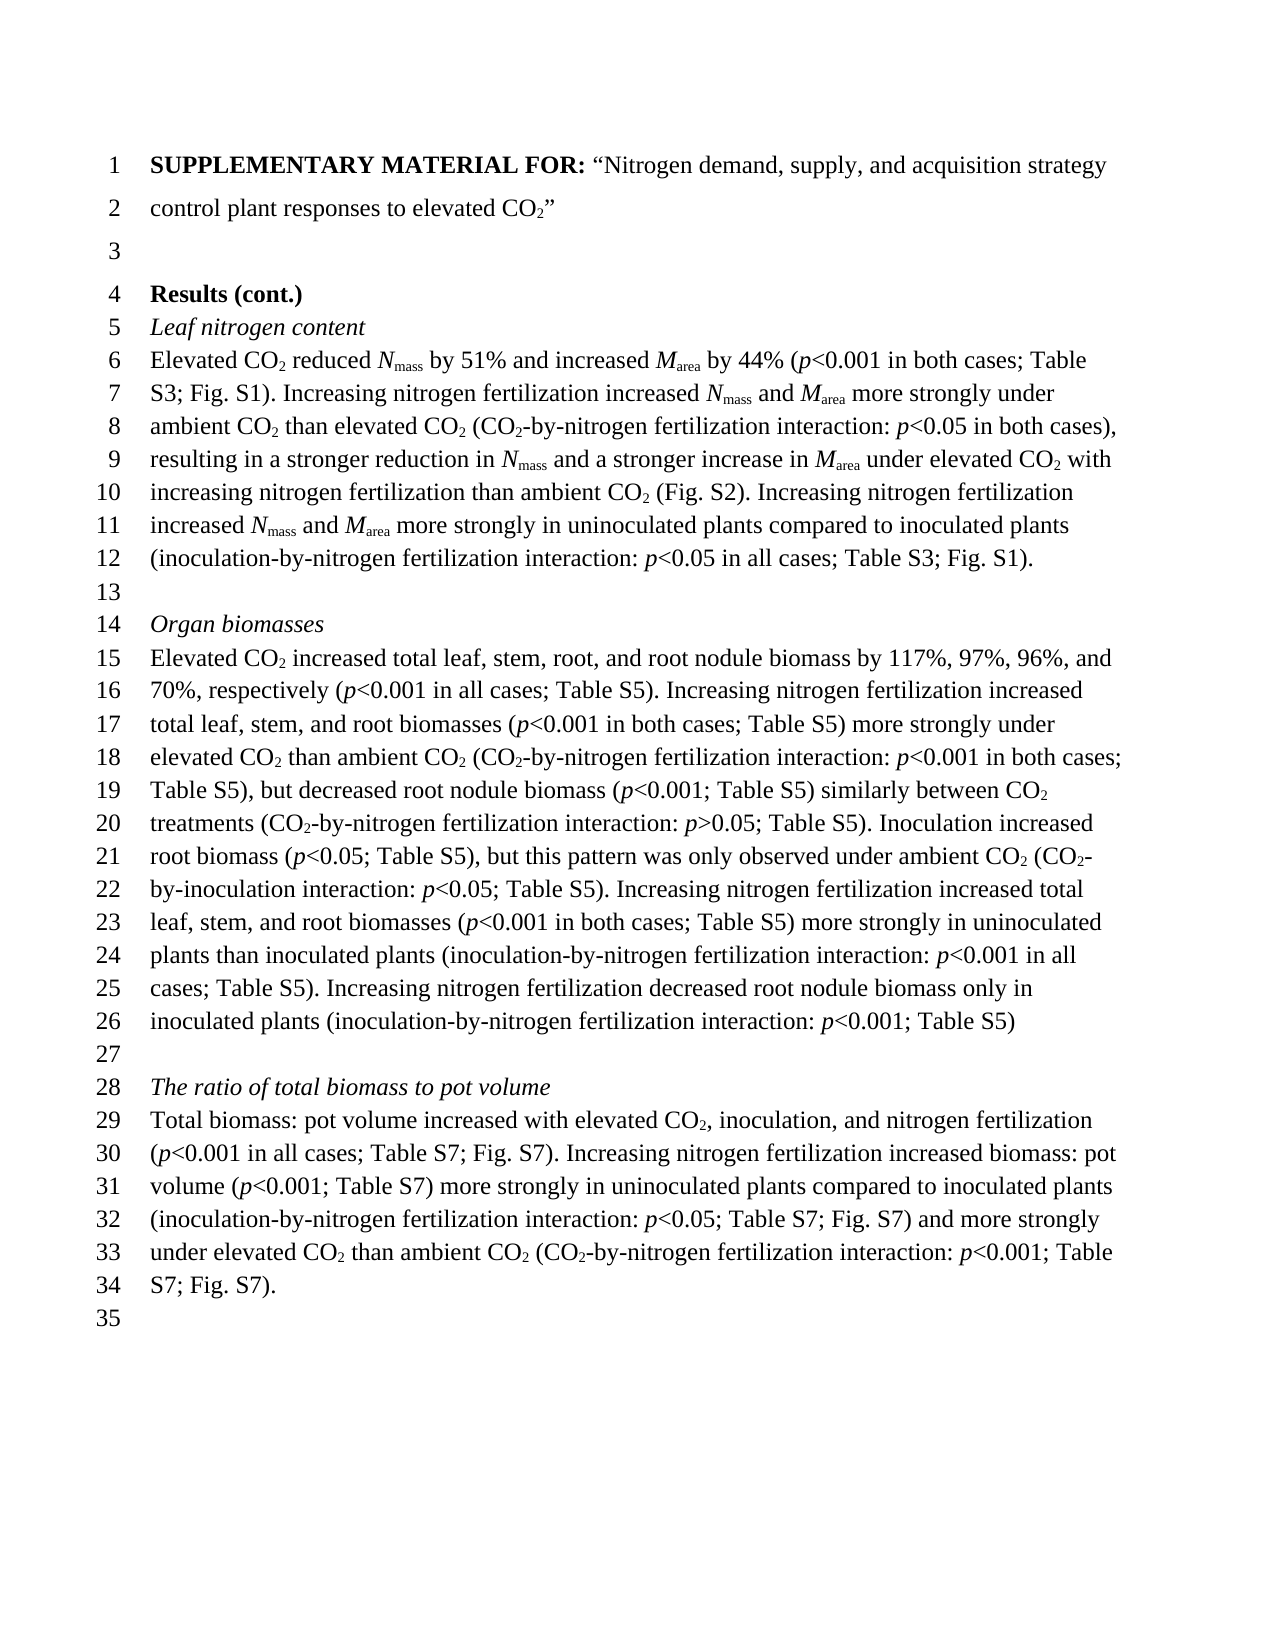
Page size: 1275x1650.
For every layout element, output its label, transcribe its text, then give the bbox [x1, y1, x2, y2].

text Elevated CO2 reduced Nmass by 51% and increased Marea by 44% (p<0.001 in both cases; Table S3; Fig. S1). Increasing nitrogen fertilization increased Nmass and Marea more strongly under ambient CO2 than elevated CO2 (CO2-by-nitrogen fertilization interaction: p<0.05 in both cases), resulting in a stronger reduction in Nmass and a stronger increase in Marea under elevated CO2 with increasing nitrogen fertilization than ambient CO2 (Fig. S2). Increasing nitrogen fertilization increased Nmass and Marea more strongly in uninoculated plants compared to inoculated plants (inoculation-by-nitrogen fertilization interaction: p<0.05 in all cases; Table S3; Fig. S1). [150, 345, 1125, 572]
text Leaf nitrogen content [150, 312, 1125, 341]
text Results (cont.) [150, 279, 1125, 308]
text Elevated CO2 increased total leaf, stem, root, and root nodule biomass by 117%, 97%, 96%, and 70%, respectively (p<0.001 in all cases; Table S5). Increasing nitrogen fertilization increased total leaf, stem, and root biomasses (p<0.001 in both cases; Table S5) more strongly under elevated CO2 than ambient CO2 (CO2-by-nitrogen fertilization interaction: p<0.001 in both cases; Table S5), but decreased root nodule biomass (p<0.001; Table S5) similarly between CO2 treatments (CO2-by-nitrogen fertilization interaction: p>0.05; Table S5). Inoculation increased root biomass (p<0.05; Table S5), but this pattern was only observed under ambient CO2 (CO2-by-inoculation interaction: p<0.05; Table S5). Increasing nitrogen fertilization increased total leaf, stem, and root biomasses (p<0.001 in both cases; Table S5) more strongly in uninoculated plants than inoculated plants (inoculation-by-nitrogen fertilization interaction: p<0.001 in all cases; Table S5). Increasing nitrogen fertilization decreased root nodule biomass only in inoculated plants (inoculation-by-nitrogen fertilization interaction: p<0.001; Table S5) [150, 643, 1125, 1034]
text The ratio of total biomass to pot volume [150, 1072, 1125, 1101]
text SUPPLEMENTARY MATERIAL FOR: “Nitrogen demand, supply, and acquisition strategy control plant responses to elevated CO2” [150, 150, 1125, 222]
text Total biomass: pot volume increased with elevated CO2, inoculation, and nitrogen fertilization (p<0.001 in all cases; Table S7; Fig. S7). Increasing nitrogen fertilization increased biomass: pot volume (p<0.001; Table S7) more strongly in uninoculated plants compared to inoculated plants (inoculation-by-nitrogen fertilization interaction: p<0.05; Table S7; Fig. S7) and more strongly under elevated CO2 than ambient CO2 (CO2-by-nitrogen fertilization interaction: p<0.001; Table S7; Fig. S7). [150, 1105, 1125, 1299]
text Organ biomasses [150, 609, 1125, 638]
